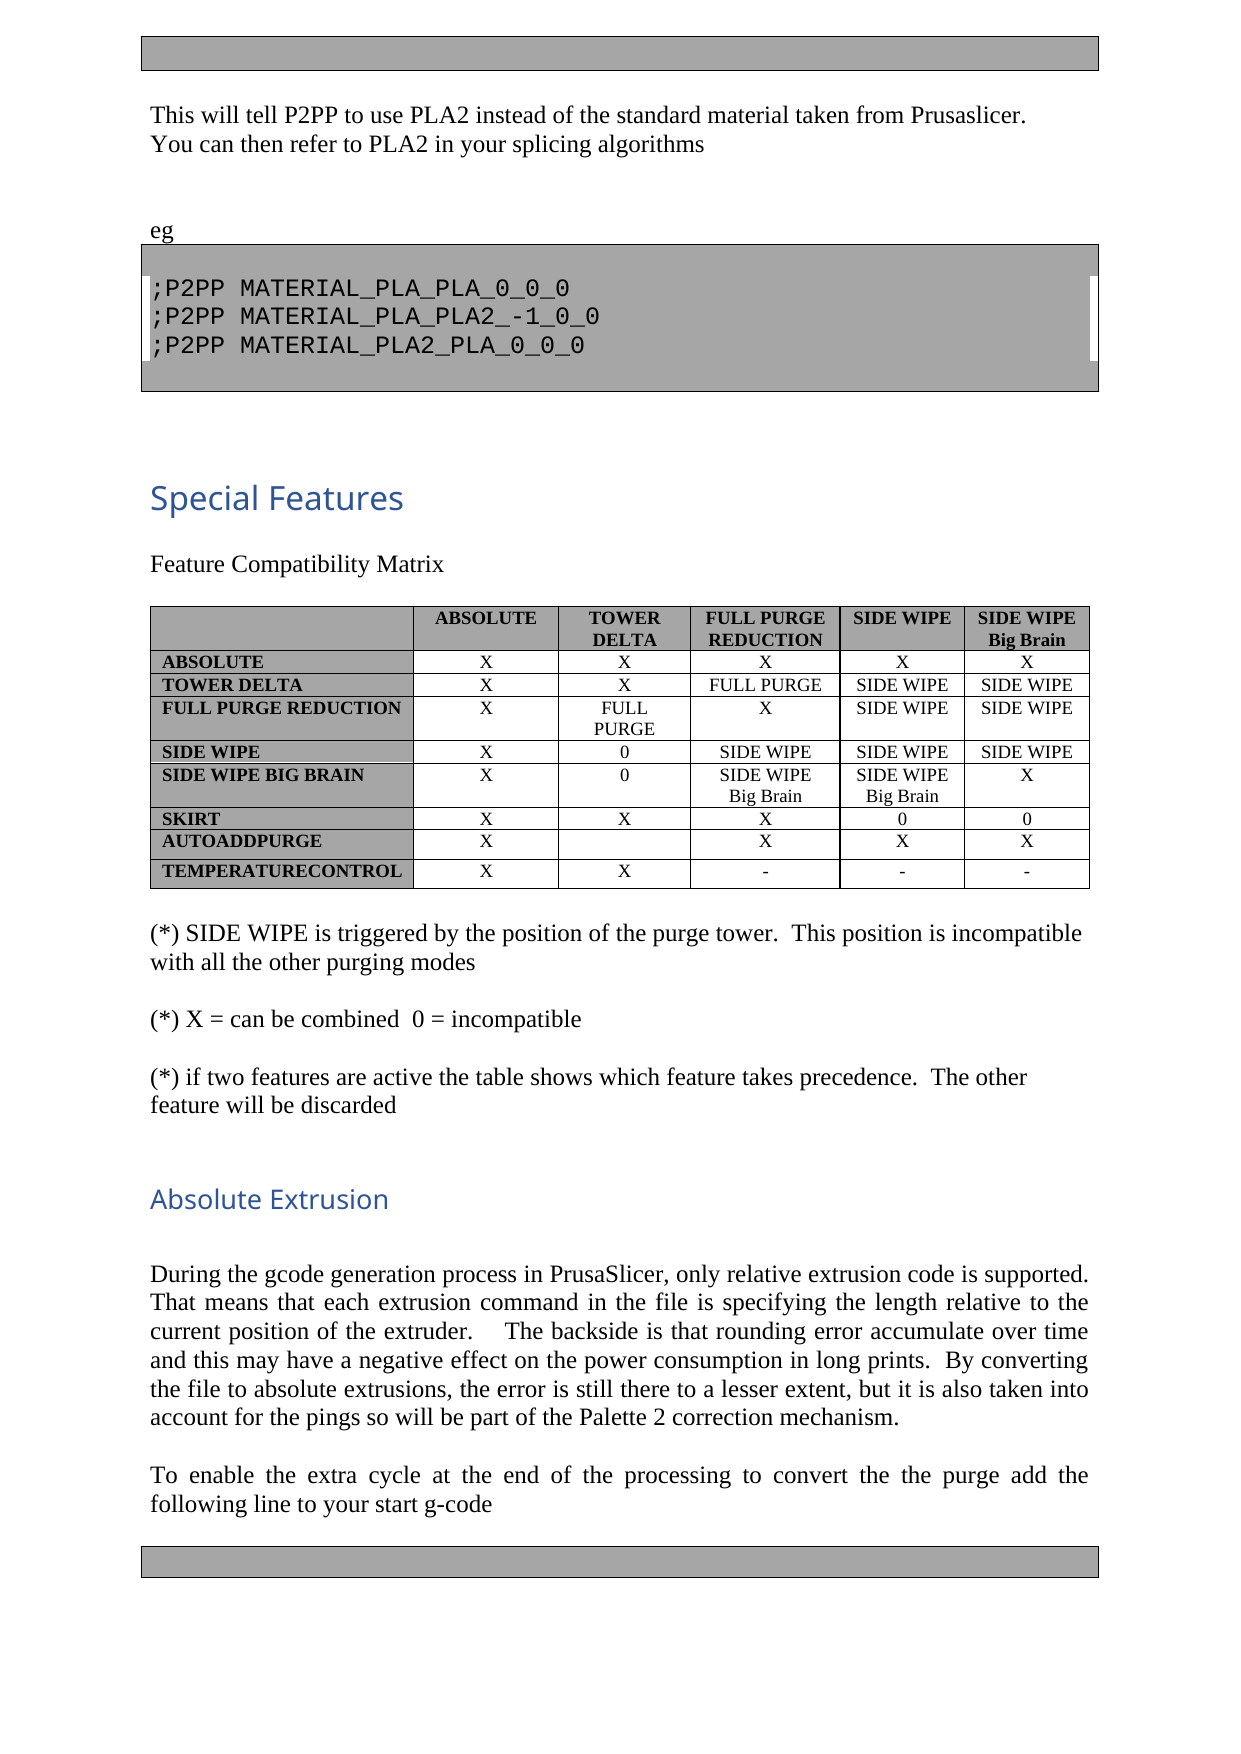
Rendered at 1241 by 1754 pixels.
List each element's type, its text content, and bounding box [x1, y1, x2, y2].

table_cell SIDE WIPE [841, 697, 964, 740]
table_header TOWER DELTA [559, 607, 690, 650]
table_cell X [841, 651, 964, 673]
table_cell SIDE WIPE [841, 674, 964, 696]
table_cell ABSOLUTE [151, 651, 413, 673]
table_cell X [414, 764, 558, 807]
text Feature Compatibility Matrix [150, 549, 1090, 577]
table_cell X [965, 651, 1089, 673]
table_cell AUTOADDPURGE [151, 830, 413, 859]
table_cell X [414, 651, 558, 673]
table_cell SIDE WIPE Big Brain [841, 764, 964, 807]
table_cell X [414, 808, 558, 829]
table_cell SIDE WIPE [965, 697, 1089, 740]
text ;P2PP MATERIAL_PLA2_PLA_0_0_0 [150, 332, 1090, 357]
table_cell X [691, 697, 839, 740]
table_header ABSOLUTE [414, 607, 558, 650]
text This will tell P2PP to use PLA2 instead of the standard material taken from Prusaslicer. [150, 100, 1090, 129]
table_cell SKIRT [151, 808, 413, 829]
table_cell SIDE WIPE [841, 741, 964, 762]
subtitle Special Features [150, 474, 1090, 520]
table_cell X [965, 830, 1089, 859]
text During the gcode generation process in PrusaSlicer, only relative extrusion code is supported. That means that each extrusion command in the file is specifying the length relative to the current position of the extruder. The backside is that rounding error accumulate over time and this may have a negative effect on the power consumption in long prints. By converting the file to absolute extrusions, the error is still there to a lesser extent, but it is also taken into account for the pings so will be part of the Palette 2 correction mechanism. [150, 1259, 1090, 1431]
table_cell X [414, 741, 558, 762]
table_cell 0 [841, 808, 964, 829]
table_cell X [965, 764, 1089, 807]
table_cell X [691, 651, 839, 673]
table_cell X [559, 651, 690, 673]
subtitle Absolute Extrusion [150, 1181, 1090, 1218]
table_cell X [414, 830, 558, 859]
table_cell SIDE WIPE [151, 741, 413, 762]
table_cell 0 [559, 741, 690, 762]
table_cell TOWER DELTA [151, 674, 413, 696]
text eg [150, 215, 1090, 244]
table_cell X [559, 674, 690, 696]
table_cell SIDE WIPE Big Brain [691, 764, 839, 807]
text To enable the extra cycle at the end of the processing to convert the the purge add the following line to your start g-code [150, 1460, 1090, 1517]
table_cell - [841, 860, 964, 888]
table_cell 0 [965, 808, 1089, 829]
text (*) SIDE WIPE is triggered by the position of the purge tower. This position is incompatible with all the other purging modes [150, 918, 1090, 975]
table_header SIDE WIPE Big Brain [965, 607, 1089, 650]
table_cell X [559, 808, 690, 829]
table_cell FULL PURGE REDUCTION [151, 697, 413, 740]
table_cell FULL PURGE [691, 674, 839, 696]
text ;P2PP MATERIAL_PLA_PLA_0_0_0 [150, 276, 1090, 304]
table_cell 0 [559, 764, 690, 807]
table_cell TEMPERATURECONTROL [151, 860, 413, 888]
table_cell FULL PURGE [559, 697, 690, 740]
table_cell X [414, 697, 558, 740]
table_header SIDE WIPE [841, 607, 964, 650]
text You can then refer to PLA2 in your splicing algorithms [150, 129, 1090, 157]
table_cell SIDE WIPE [965, 674, 1089, 696]
table_cell SIDE WIPE [965, 741, 1089, 762]
table_cell X [559, 860, 690, 888]
table_cell X [841, 830, 964, 859]
table_header FULL PURGE REDUCTION [691, 607, 839, 650]
table_cell SIDE WIPE [691, 741, 839, 762]
table_cell - [965, 860, 1089, 888]
table_header [151, 607, 413, 650]
text (*) if two features are active the table shows which feature takes precedence. The other feature will be discarded [150, 1062, 1090, 1119]
table_cell X [691, 808, 839, 829]
table_cell X [414, 674, 558, 696]
table_cell [559, 830, 690, 859]
table_cell X [691, 830, 839, 859]
table_cell X [414, 860, 558, 888]
text (*) X = can be combined 0 = incompatible [150, 1004, 1090, 1033]
table_cell - [691, 860, 839, 888]
text ;P2PP MATERIAL_PLA_PLA2_-1_0_0 [150, 304, 1090, 332]
table_cell SIDE WIPE BIG BRAIN [151, 764, 413, 807]
